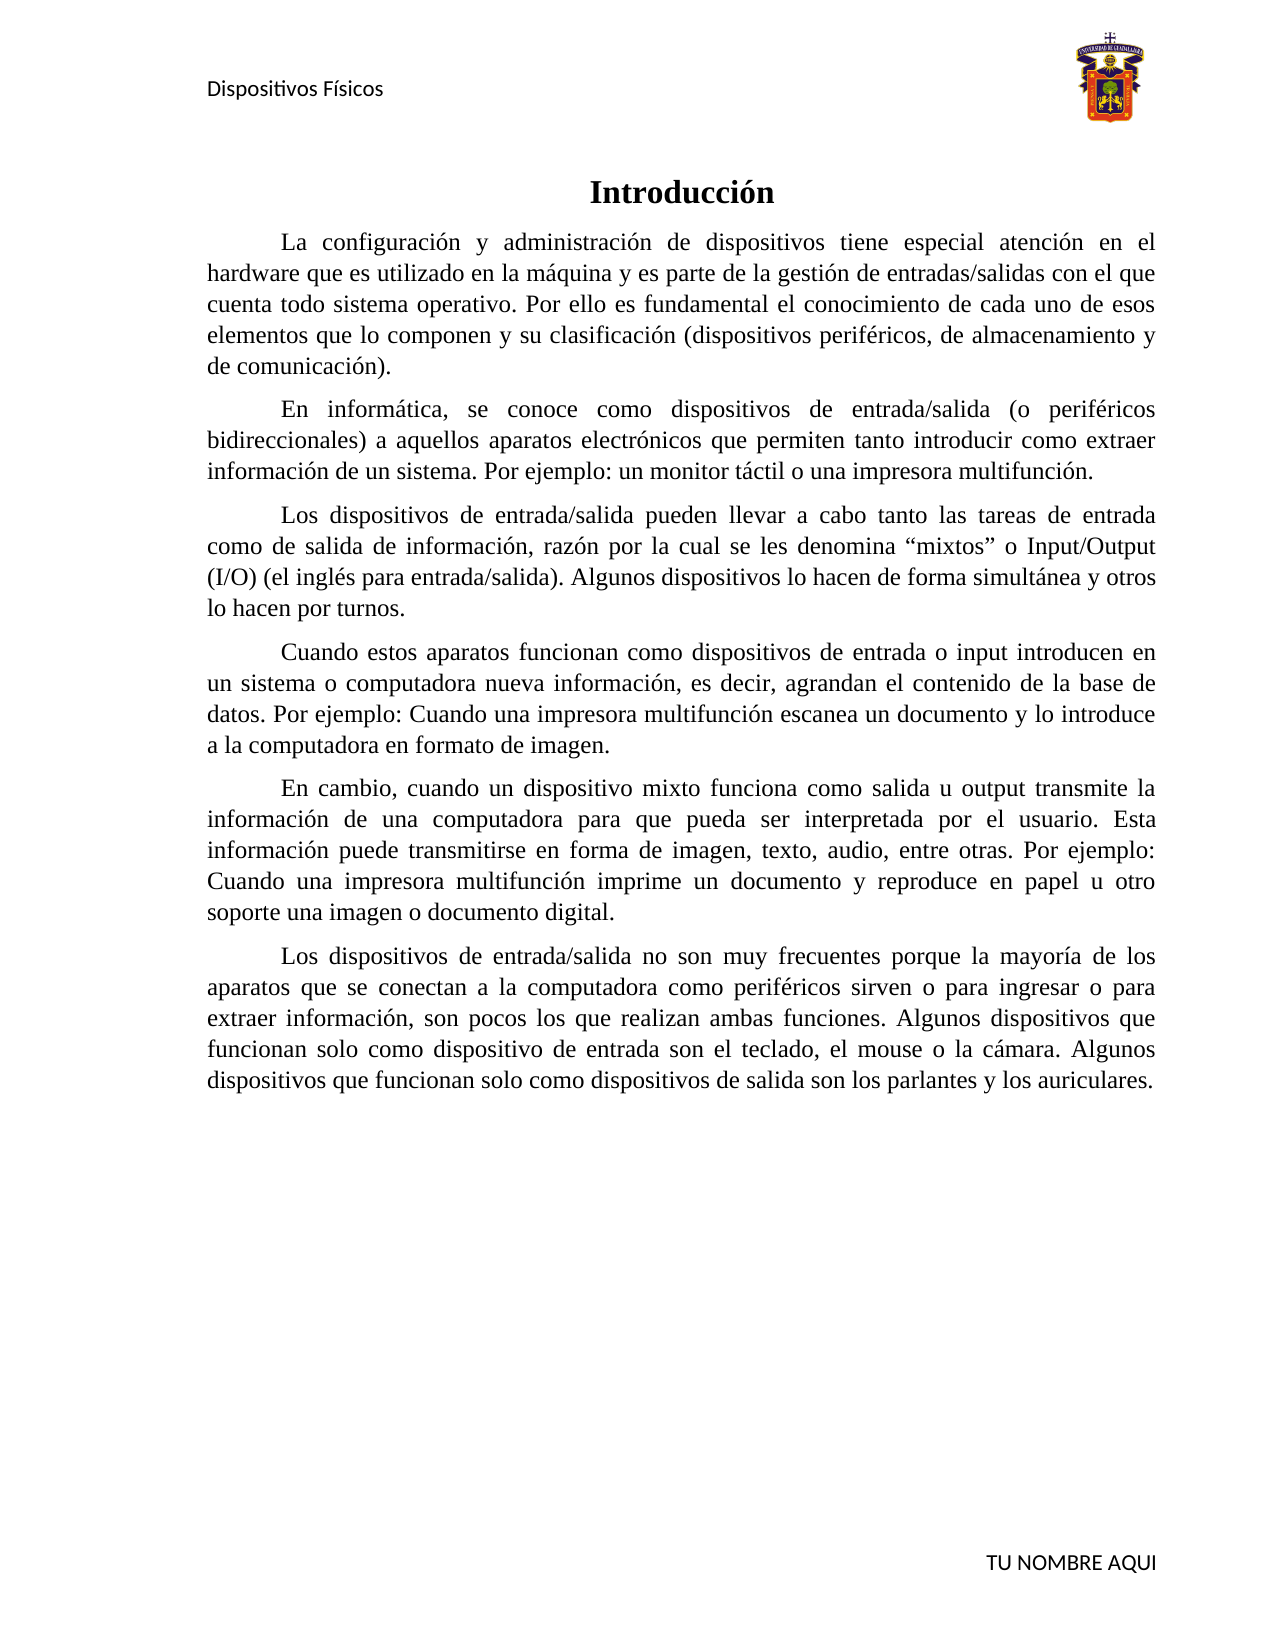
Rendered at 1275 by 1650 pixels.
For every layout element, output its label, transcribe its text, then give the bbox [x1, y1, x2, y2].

text Cuando estos aparatos funcionan como dispositivos de entrada o input introducen en un sistema o computadora nueva información, es decir, agrandan el contenido de la base de datos. Por ejemplo: Cuando una impresora multifunción escanea un documento y lo introduce a la computadora en formato de imagen. [207, 637, 1157, 758]
text La configuración y administración de dispositivos tiene especial atención en el hardware que es utilizado en la máquina y es parte de la gestión de entradas/salidas con el que cuenta todo sistema operativo. Por ello es fundamental el conocimiento de cada uno de esos elementos que lo componen y su clasificación (dispositivos periféricos, de almacenamiento y de comunicación). [207, 227, 1157, 379]
text En informática, se conoce como dispositivos de entrada/salida (o periféricos bidireccionales) a aquellos aparatos electrónicos que permiten tanto introducir como extraer información de un sistema. Por ejemplo: un monitor táctil o una impresora multifunción. [207, 394, 1157, 485]
text Introducción [207, 173, 1157, 211]
text Los dispositivos de entrada/salida no son muy frecuentes porque la mayoría de los aparatos que se conectan a la computadora como periféricos sirven o para ingresar o para extraer información, son pocos los que realizan ambas funciones. Algunos dispositivos que funcionan solo como dispositivo de entrada son el teclado, el mouse o la cámara. Algunos dispositivos que funcionan solo como dispositivos de salida son los parlantes y los auriculares. [207, 941, 1157, 1094]
text Los dispositivos de entrada/salida pueden llevar a cabo tanto las tareas de entrada como de salida de información, razón por la cual se les denomina “mixtos” o Input/Output (I/O) (el inglés para entrada/salida). Algunos dispositivos lo hacen de forma simultánea y otros lo hacen por turnos. [207, 500, 1157, 622]
picture [1070, 31, 1148, 123]
text En cambio, cuando un dispositivo mixto funciona como salida u output transmite la información de una computadora para que pueda ser interpretada por el usuario. Esta información puede transmitirse en forma de imagen, texto, audio, entre otras. Por ejemplo: Cuando una impresora multifunción imprime un documento y reproduce en papel u otro soporte una imagen o documento digital. [207, 773, 1157, 926]
